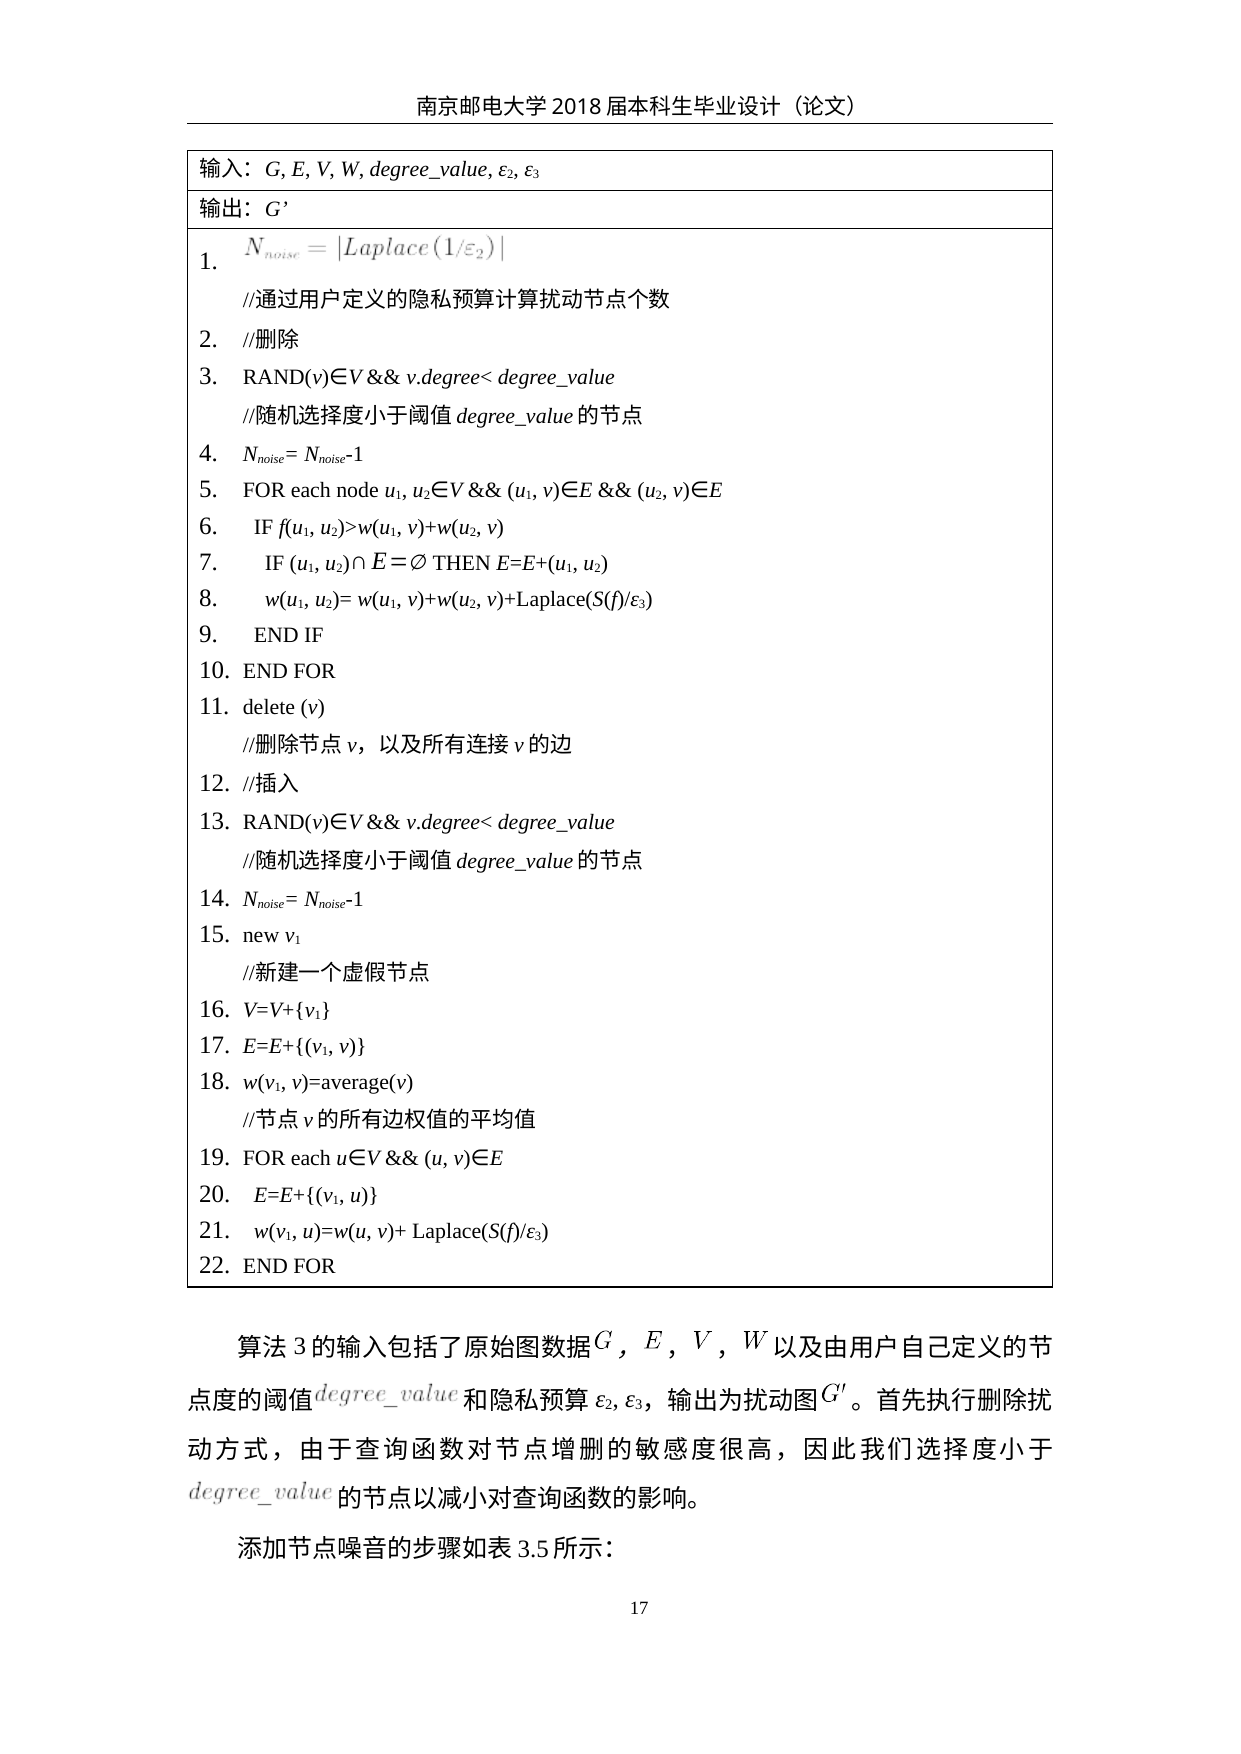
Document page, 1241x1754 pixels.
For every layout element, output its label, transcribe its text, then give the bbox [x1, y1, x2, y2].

text 算法3的输入包括了原始图数据，，，以及由用户自己定义的节点度的阈值和隐私预算ε2, ε3，输出为扰动图。首先执行删除扰动方式，由于查询函数对节点增删的敏感度很高，因此我们选择度小于的节点以减小对查询函数的影响。 [187, 1323, 1053, 1519]
table_cell 输出：G’ [188, 191, 1052, 228]
table_cell //通过用户定义的隐私预算计算扰动节点个数 //删除 RAND(v)∈V && v.degree< degree_value //随机选择度小于阈值degree_value的节点 Nnoise= Nnoise-1 FOR each node u1, u2∈V && (u1, v)∈E && (u2, v)∈E IF f(u1, u2)>w(u1, v)+w(u2, v) IF (u1, u2) THEN E=E+(u1, u2) w(u1, u2)= w(u1, v)+w(u2, v)+Laplace(S(f)/ε3) END IF END FOR delete (v) //删除节点v，以及所有连接v的边 //插入 RAND(v)∈V && v.degree< degree_value //随机选择度小于阈值degree_value的节点 Nnoise= Nnoise-1 new v1 //新建一个虚假节点 V=V+{v1} E=E+{(v1, v)} w(v1, v)=average(v) //节点v的所有边权值的平均值 FOR each u∈V && (u, v)∈E E=E+{(v1, u)} w(v1, u)=w(u, v)+ Laplace(S(f)/ε3) END FOR [188, 229, 1052, 1286]
table_cell 输入：G, E, V, W, degree_value, ε2, ε3 [188, 151, 1052, 190]
text 添加节点噪音的步骤如表3.5所示： [187, 1528, 1053, 1564]
